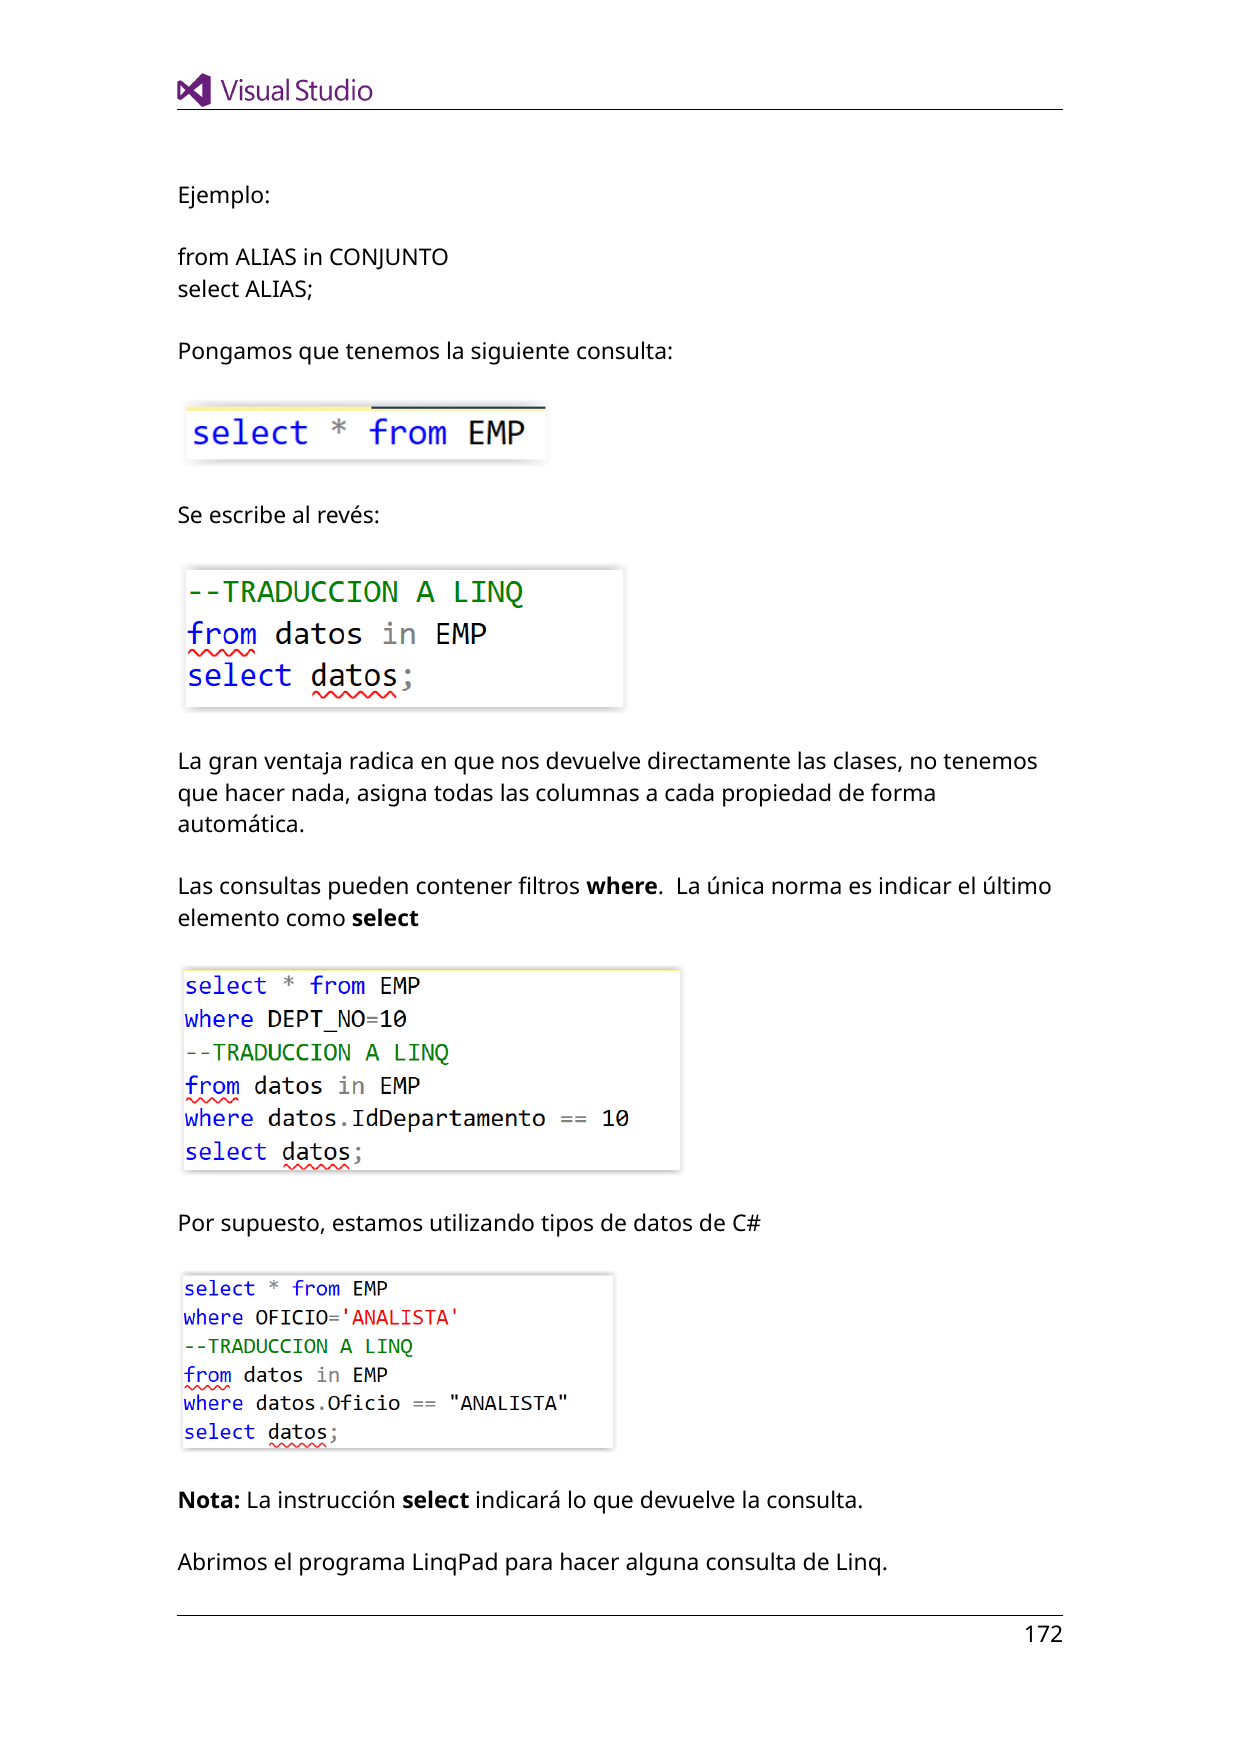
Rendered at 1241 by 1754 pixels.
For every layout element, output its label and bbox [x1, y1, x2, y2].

picture [177, 73, 375, 107]
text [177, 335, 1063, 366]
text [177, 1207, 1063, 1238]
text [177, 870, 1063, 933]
picture [177, 561, 629, 714]
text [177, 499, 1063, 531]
picture [177, 397, 554, 468]
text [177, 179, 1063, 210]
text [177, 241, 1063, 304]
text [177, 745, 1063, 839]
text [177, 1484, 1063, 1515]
picture [177, 1269, 618, 1453]
picture [177, 963, 686, 1176]
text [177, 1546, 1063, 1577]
